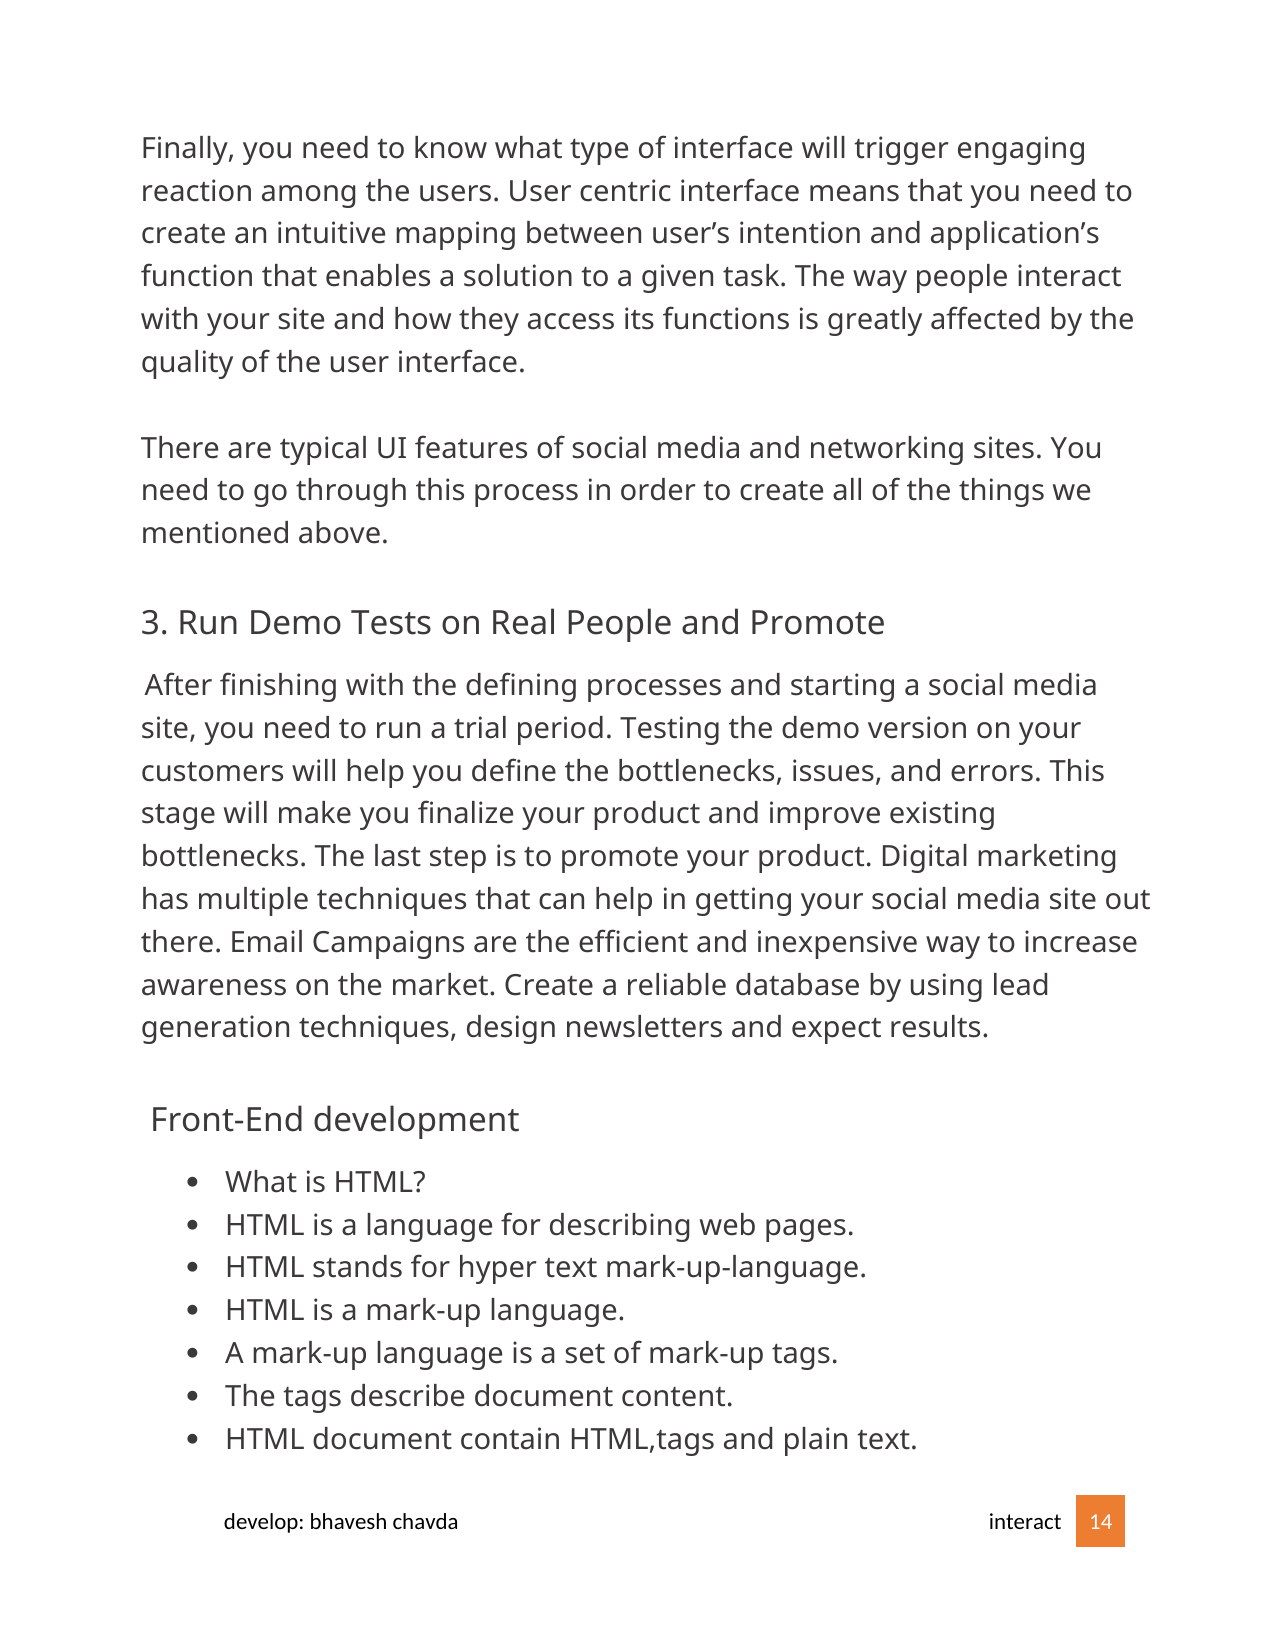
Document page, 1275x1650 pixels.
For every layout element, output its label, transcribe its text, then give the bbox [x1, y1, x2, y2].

list What is HTML? [187, 1161, 1153, 1201]
list The tags describe document content. [187, 1375, 1153, 1415]
list A mark-up language is a set of mark-up tags. [187, 1332, 1153, 1372]
text After finishing with the defining processes and starting a social media site, you need to run a trial period. Testing the demo version on your customers will help you define the bottlenecks, issues, and errors. This stage will make you finalize your product and improve existing bottlenecks. The last step is to promote your product. Digital marketing has multiple techniques that can help in getting your social media site out there. Email Campaigns are the efficient and inexpensive way to increase awareness on the market. Create a reliable database by using lead generation techniques, design newsletters and expect results. [122, 664, 1153, 1077]
list HTML is a mark-up language. [187, 1289, 1153, 1329]
text Front-End development [150, 1095, 1153, 1141]
list HTML document contain HTML,tags and plain text. [187, 1418, 1153, 1458]
list HTML is a language for describing web pages. [187, 1204, 1153, 1243]
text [122, 84, 1153, 644]
list HTML stands for hyper text mark-up-language. [187, 1247, 1153, 1286]
